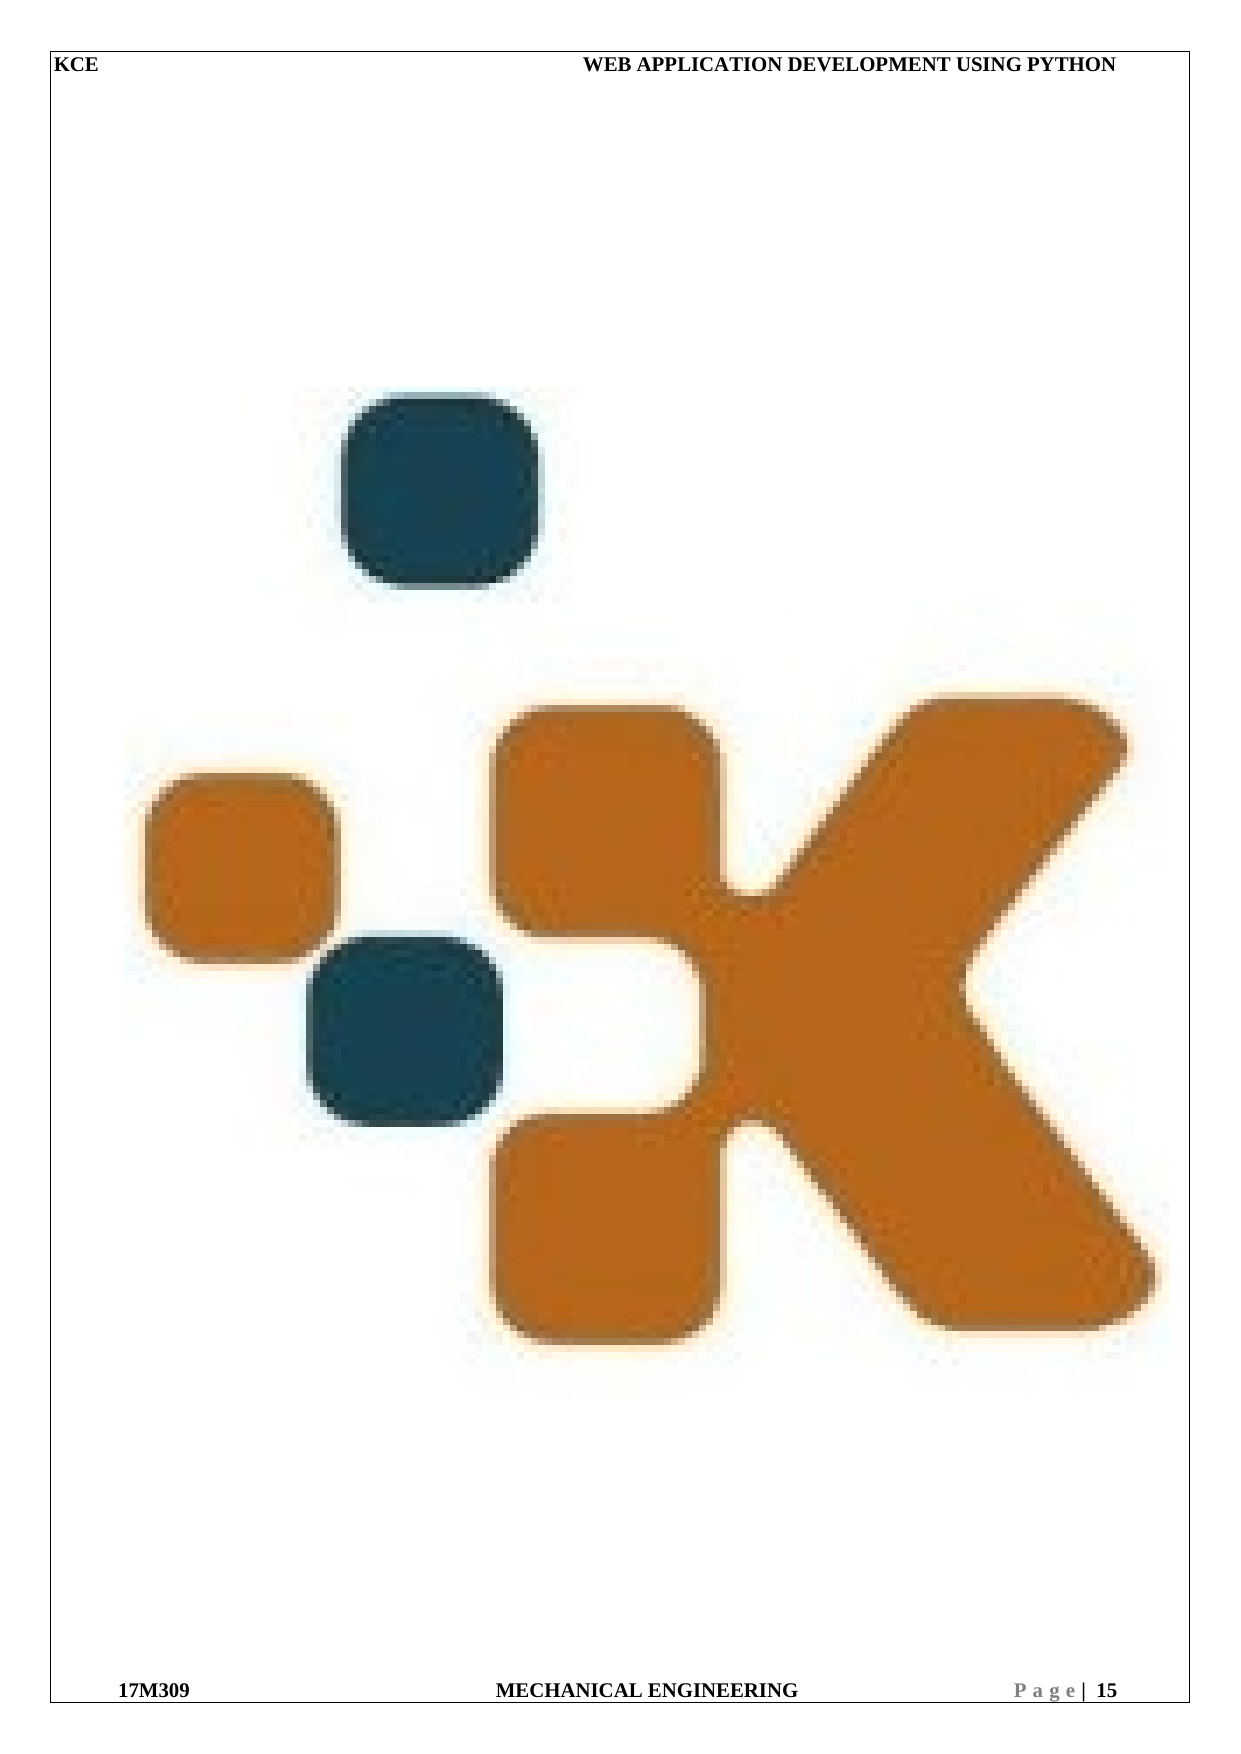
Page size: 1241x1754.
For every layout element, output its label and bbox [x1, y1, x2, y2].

picture [124, 387, 1170, 1400]
